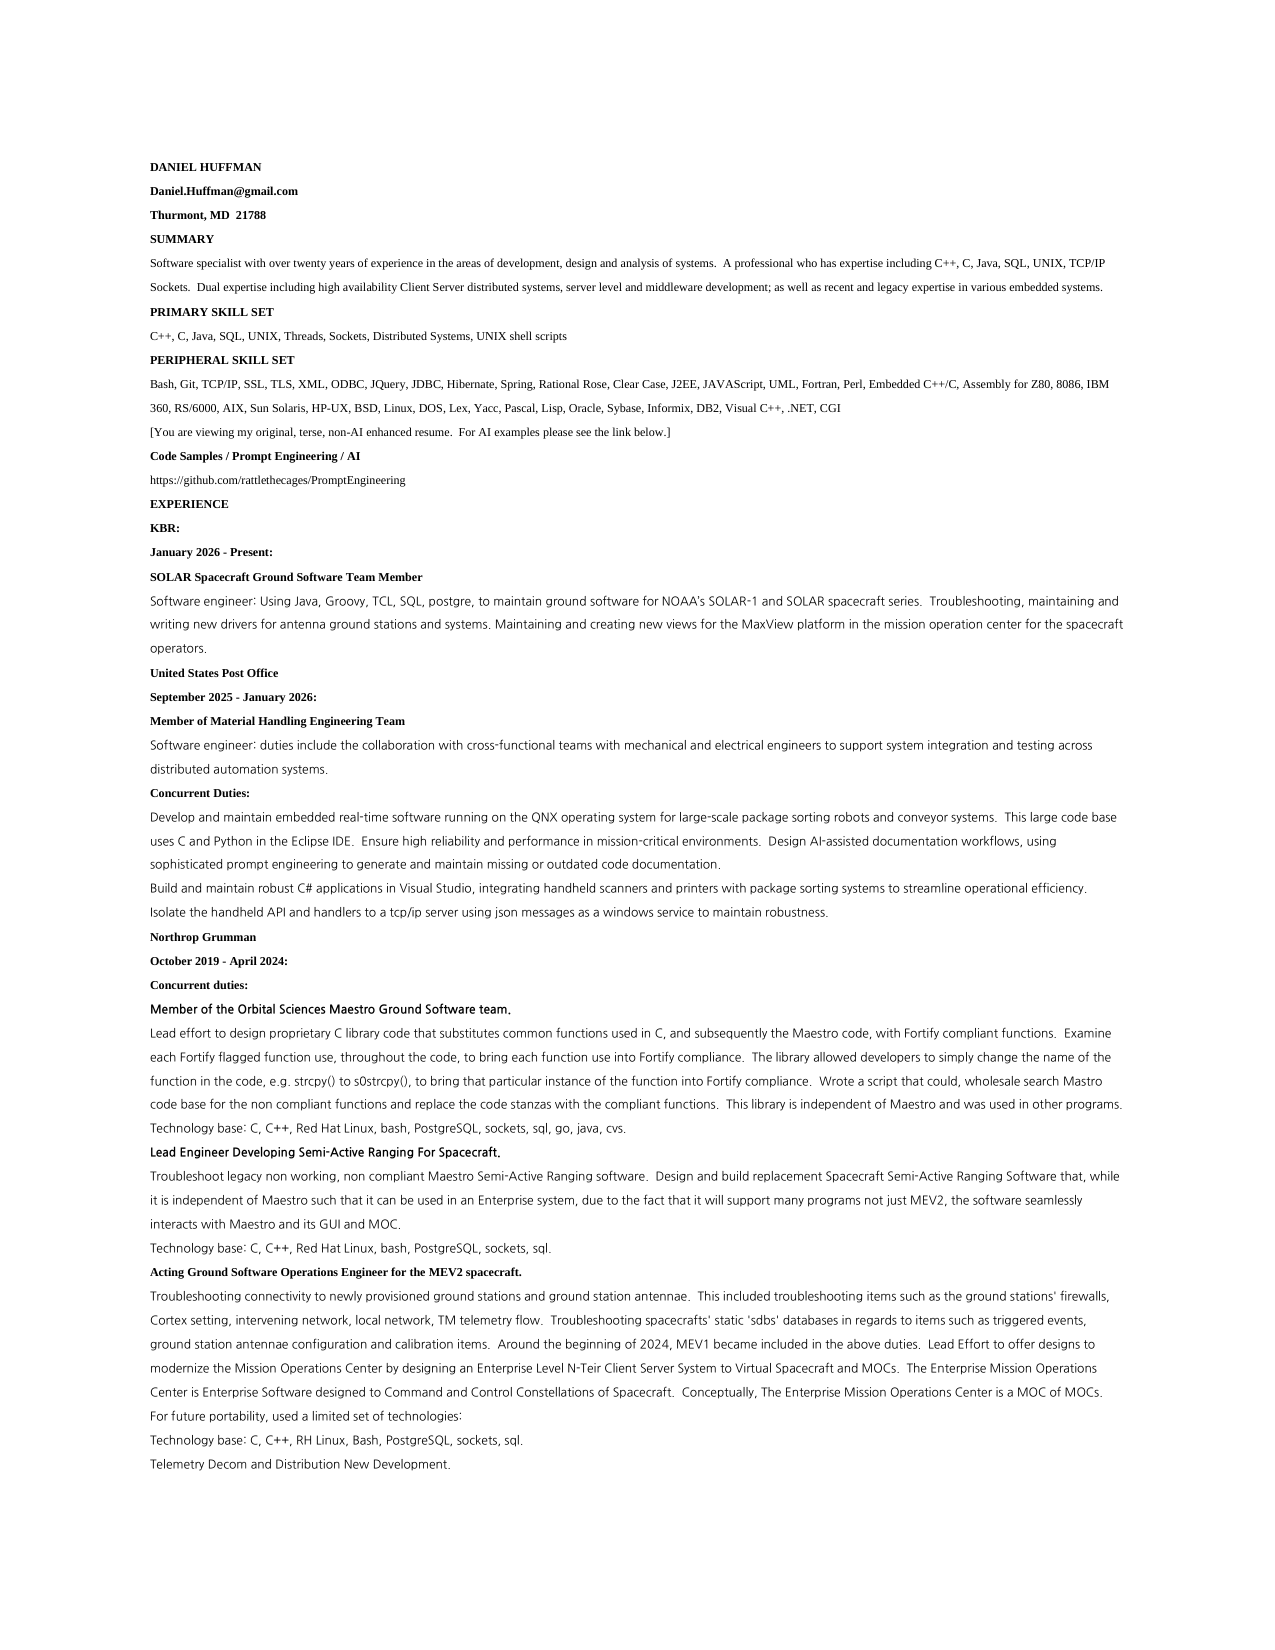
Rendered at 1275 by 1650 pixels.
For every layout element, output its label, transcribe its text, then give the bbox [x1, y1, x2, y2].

text https://github.com/rattlethecages/PromptEngineering [150, 463, 1125, 487]
text Code Samples / Prompt Engineering / AI [150, 439, 1125, 463]
text January 2026 - Present: [150, 536, 1125, 559]
text United States Post Office [150, 656, 1125, 680]
text Software specialist with over twenty years of experience in the areas of development, design and analysis of systems. A professional who has expertise including C++, C, Java, SQL, UNIX, TCP/IP Sockets. Dual expertise including high availability Client Server distributed systems, server level and middleware development; as well as recent and legacy expertise in various embedded systems. [150, 246, 1125, 294]
text October 2019 - April 2024: [150, 944, 1125, 968]
text Build and maintain robust C# applications in Visual Studio, integrating handheld scanners and printers with package sorting systems to streamline operational efficiency. Isolate the handheld API and handlers to a tcp/ip server using json messages as a windows service to maintain robustness. [150, 872, 1125, 919]
text PRIMARY SKILL SET [150, 294, 1125, 319]
text September 2025 - January 2026: [150, 680, 1125, 704]
text Technology base: C, C++, Red Hat Linux, bash, PostgreSQL, sockets, sql. [150, 1231, 1125, 1255]
text Troubleshoot legacy non working, non compliant Maestro Semi-Active Ranging software. Design and build replacement Spacecraft Semi-Active Ranging Software that, while it is independent of Maestro such that it can be used in an Enterprise system, due to the fact that it will support many programs not just MEV2, the software seamlessly interacts with Maestro and its GUI and MOC. [150, 1159, 1125, 1231]
text SUMMARY [150, 222, 1125, 246]
text Member of the Orbital Sciences Maestro Ground Software team. [150, 992, 1125, 1016]
text Bash, Git, TCP/IP, SSL, TLS, XML, ODBC, JQuery, JDBC, Hibernate, Spring, Rational Rose, Clear Case, J2EE, JAVAScript, UML, Fortran, Perl, Embedded C++/C, Assembly for Z80, 8086, IBM 360, RS/6000, AIX, Sun Solaris, HP-UX, BSD, Linux, DOS, Lex, Yacc, Pascal, Lisp, Oracle, Sybase, Informix, DB2, Visual C++, .NET, CGI [150, 367, 1125, 415]
text Develop and maintain embedded real-time software running on the QNX operating system for large-scale package sorting robots and conveyor systems. This large code base uses C and Python in the Eclipse IDE. Ensure high reliability and performance in mission-critical environments. Design AI-assisted documentation workflows, using sophisticated prompt engineering to generate and maintain missing or outdated code documentation. [150, 800, 1125, 872]
text Software engineer: duties include the collaboration with cross-functional teams with mechanical and electrical engineers to support system integration and testing across distributed automation systems. [150, 728, 1125, 776]
text Software engineer: Using Java, Groovy, TCL, SQL, postgre, to maintain ground software for NOAA’s SOLAR-1 and SOLAR spacecraft series. Troubleshooting, maintaining and writing new drivers for antenna ground stations and systems. Maintaining and creating new views for the MaxView platform in the mission operation center for the spacecraft operators. [150, 584, 1125, 656]
text Technology base: C, C++, RH Linux, Bash, PostgreSQL, sockets, sql. [150, 1423, 1125, 1447]
text SOLAR Spacecraft Ground Software Team Member [150, 559, 1125, 584]
text Technology base: C, C++, Red Hat Linux, bash, PostgreSQL, sockets, sql, go, java, cvs. [150, 1112, 1125, 1136]
text Member of Material Handling Engineering Team [150, 704, 1125, 728]
text Concurrent duties: [150, 968, 1125, 992]
text EXPERIENCE [150, 487, 1125, 511]
text Acting Ground Software Operations Engineer for the MEV2 spacecraft. [150, 1255, 1125, 1279]
text Telemetry Decom and Distribution New Development. [150, 1447, 1125, 1471]
text Troubleshooting connectivity to newly provisioned ground stations and ground station antennae. This included troubleshooting items such as the ground stations' firewalls, Cortex setting, intervening network, local network, TM telemetry flow. Troubleshooting spacecrafts' static 'sdbs' databases in regards to items such as triggered events, ground station antennae configuration and calibration items. Around the beginning of 2024, MEV1 became included in the above duties. Lead Effort to offer designs to modernize the Mission Operations Center by designing an Enterprise Level N-Teir Client Server System to Virtual Spacecraft and MOCs. The Enterprise Mission Operations Center is Enterprise Software designed to Command and Control Constellations of Spacecraft. Conceptually, The Enterprise Mission Operations Center is a MOC of MOCs. For future portability, used a limited set of technologies: [150, 1279, 1125, 1423]
text Northrop Grumman [150, 920, 1125, 944]
text Concurrent Duties: [150, 776, 1125, 800]
text Lead effort to design proprietary C library code that substitutes common functions used in C, and subsequently the Maestro code, with Fortify compliant functions. Examine each Fortify flagged function use, throughout the code, to bring each function use into Fortify compliance. The library allowed developers to simply change the name of the function in the code, e.g. strcpy() to s0strcpy(), to bring that particular instance of the function into Fortify compliance. Wrote a script that could, wholesale search Mastro code base for the non compliant functions and replace the code stanzas with the compliant functions. This library is independent of Maestro and was used in other programs. [150, 1016, 1125, 1112]
text C++, C, Java, SQL, UNIX, Threads, Sockets, Distributed Systems, UNIX shell scripts [150, 319, 1125, 343]
text KBR: [150, 511, 1125, 536]
text DANIEL HUFFMAN [150, 150, 1125, 174]
text PERIPHERAL SKILL SET [150, 343, 1125, 367]
text Lead Engineer Developing Semi-Active Ranging For Spacecraft. [150, 1136, 1125, 1159]
text [You are viewing my original, terse, non-AI enhanced resume. For AI examples please see the link below.] [150, 415, 1125, 439]
text Daniel.Huffman@gmail.com Thurmont, MD 21788 [150, 174, 1125, 222]
